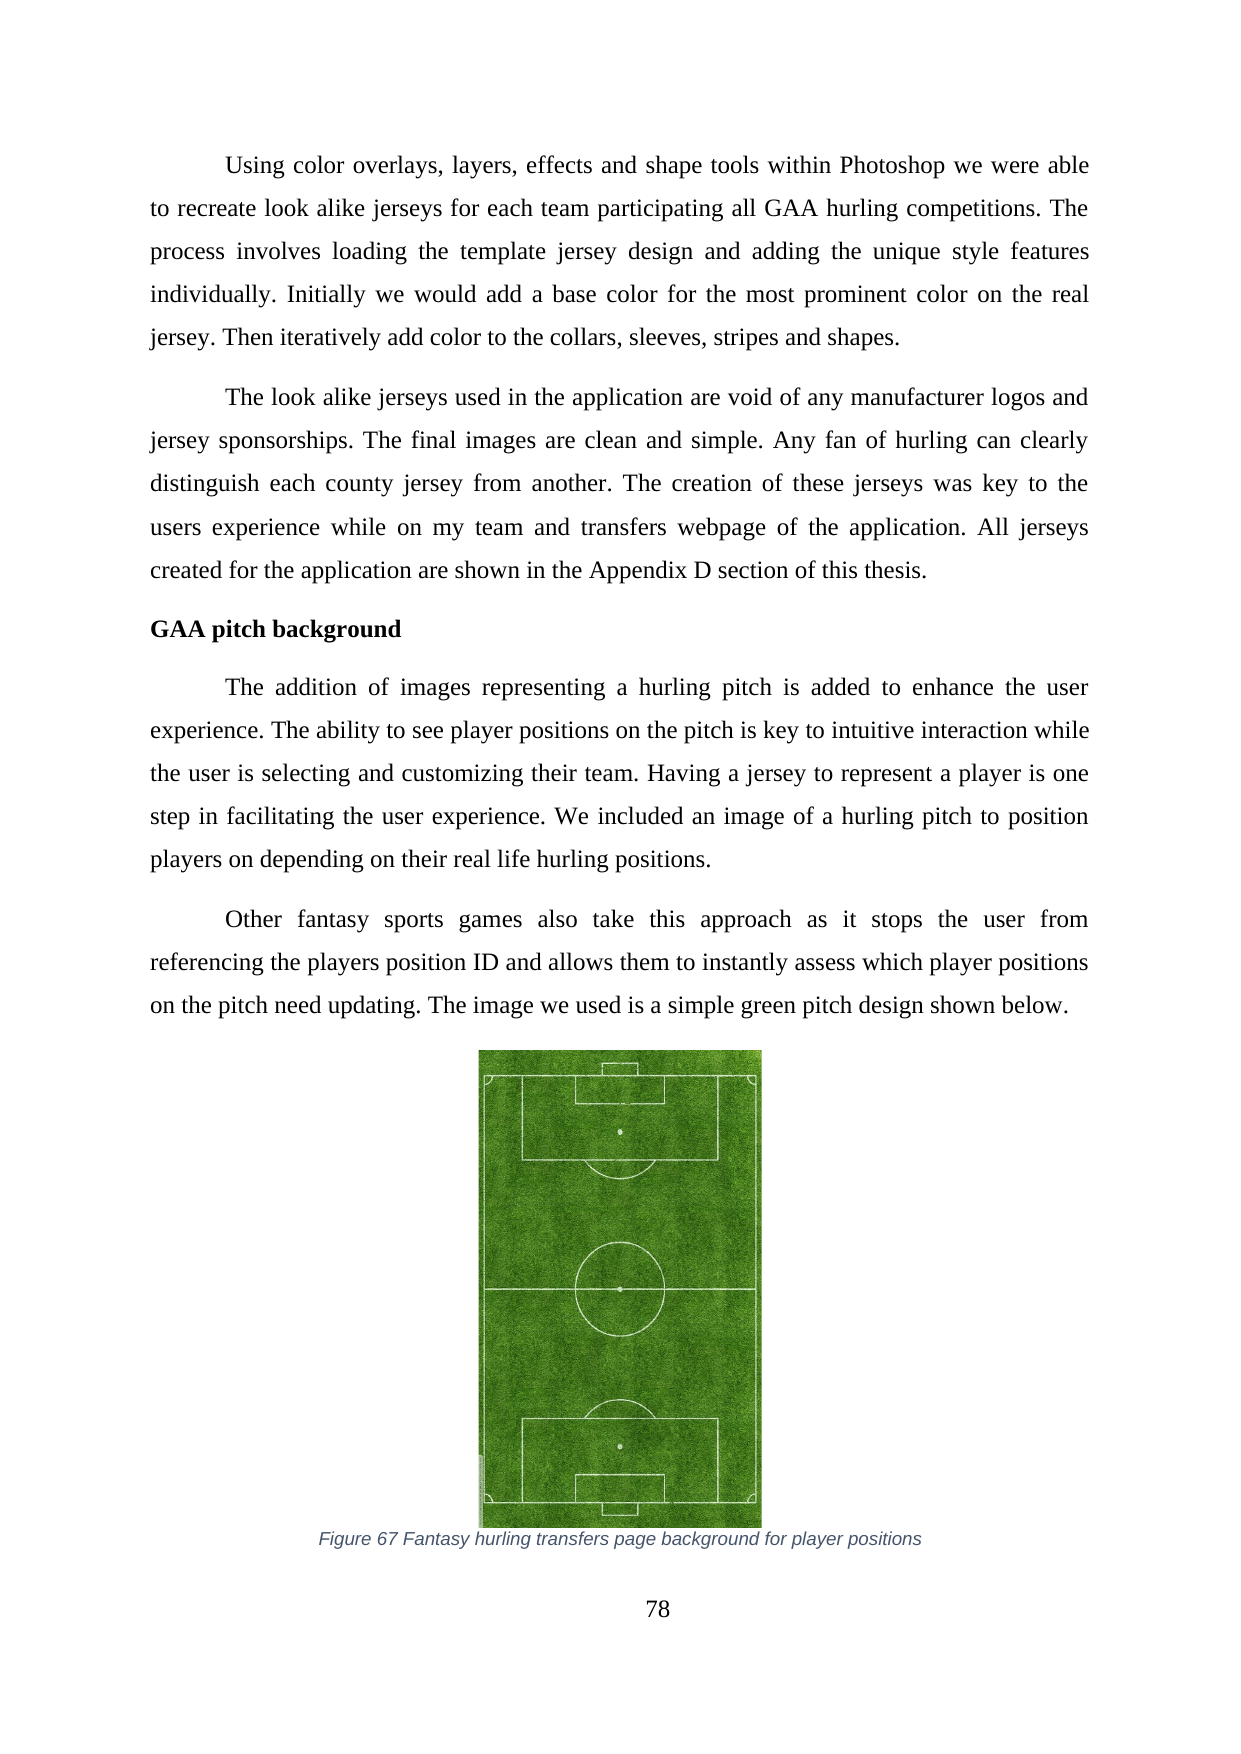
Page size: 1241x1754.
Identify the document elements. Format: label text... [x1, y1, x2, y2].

text Using color overlays, layers, effects and shape tools within Photoshop we were able to recreate look alike jerseys for each team participating all GAA hurling competitions. The process involves loading the template jersey design and adding the unique style features individually. Initially we would add a base color for the most prominent color on the real jersey. Then iteratively add color to the collars, sleeves, stripes and shapes. [150, 150, 1090, 351]
picture [478, 1050, 762, 1528]
subtitle GAA pitch background [150, 614, 1090, 643]
text The look alike jerseys used in the application are void of any manufacturer logos and jersey sponsorships. The final images are clean and simple. Any fan of hurling can clearly distinguish each county jersey from another. The creation of these jerseys was key to the users experience while on my team and transfers webpage of the application. All jerseys created for the application are shown in the Appendix D section of this thesis. [150, 382, 1090, 583]
text Other fantasy sports games also take this approach as it stops the user from referencing the players position ID and allows them to instantly assess which player positions on the pitch need updating. The image we used is a simple green pitch design shown below. [150, 904, 1090, 1019]
text The addition of images representing a hurling pitch is added to enhance the user experience. The ability to see player positions on the pitch is key to intuitive interaction while the user is selecting and customizing their team. Having a jersey to represent a player is one step in facilitating the user experience. We included an image of a hurling pitch to position players on depending on their real life hurling positions. [150, 672, 1090, 873]
